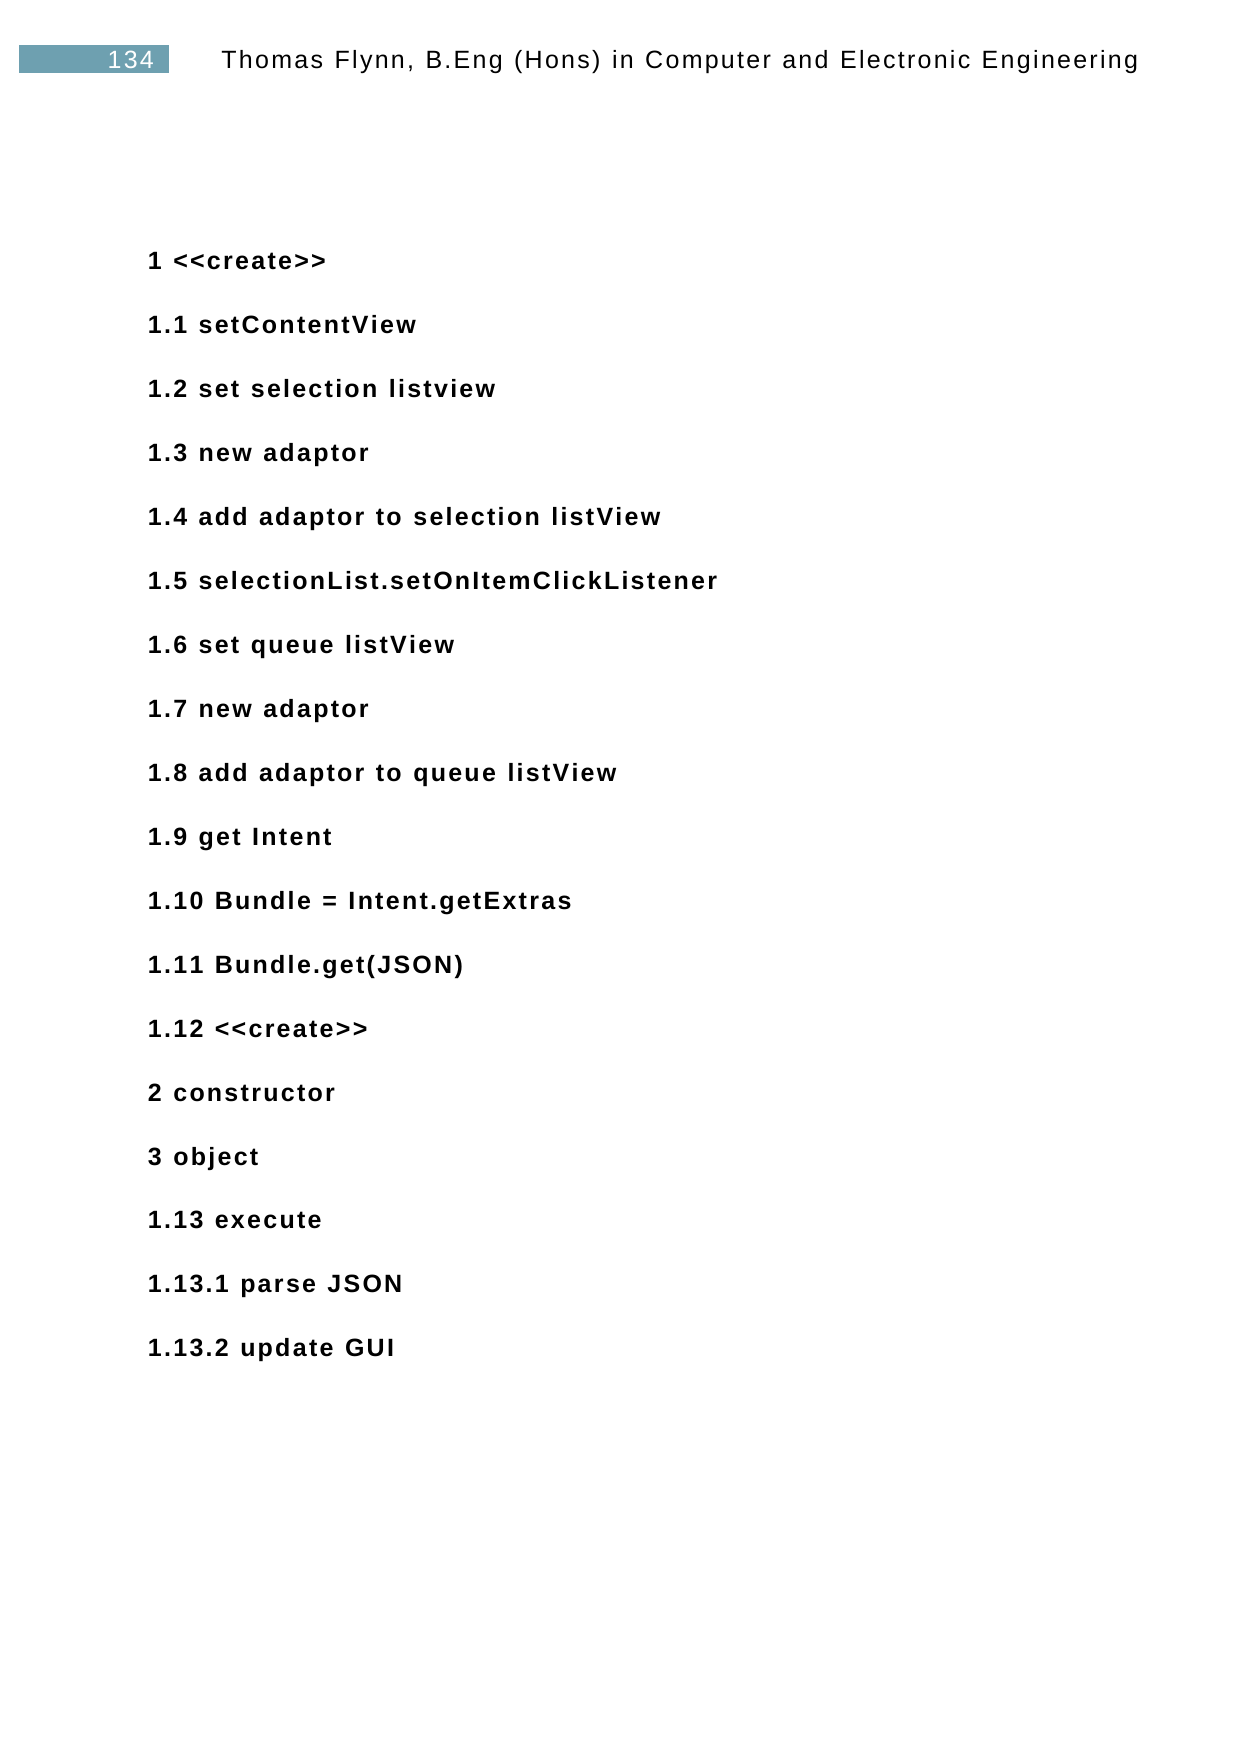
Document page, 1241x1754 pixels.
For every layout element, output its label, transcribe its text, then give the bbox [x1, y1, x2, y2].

text 1.13 execute [148, 1205, 1122, 1234]
text 1.12 <<create>> [148, 1013, 1122, 1042]
text 1.1 setContentView [148, 310, 1122, 339]
text 1.5 selectionList.setOnItemClickListener [148, 566, 1122, 594]
text 1.13.2 update GUI [148, 1333, 1122, 1362]
text 1.2 set selection listview [148, 374, 1122, 403]
text 1 <<create>> [148, 246, 1122, 275]
text 1.3 new adaptor [148, 438, 1122, 467]
text 1.9 get Intent [148, 822, 1122, 850]
text 3 object [148, 1141, 1122, 1170]
text 2 constructor [148, 1077, 1122, 1106]
text 1.10 Bundle = Intent.getExtras [148, 886, 1122, 914]
text 1.11 Bundle.get(JSON) [148, 949, 1122, 978]
text 1.4 add adaptor to selection listView [148, 502, 1122, 531]
text 1.6 set queue listView [148, 630, 1122, 658]
text 1.7 new adaptor [148, 694, 1122, 722]
text 1.8 add adaptor to queue listView [148, 758, 1122, 786]
text 1.13.1 parse JSON [148, 1269, 1122, 1298]
